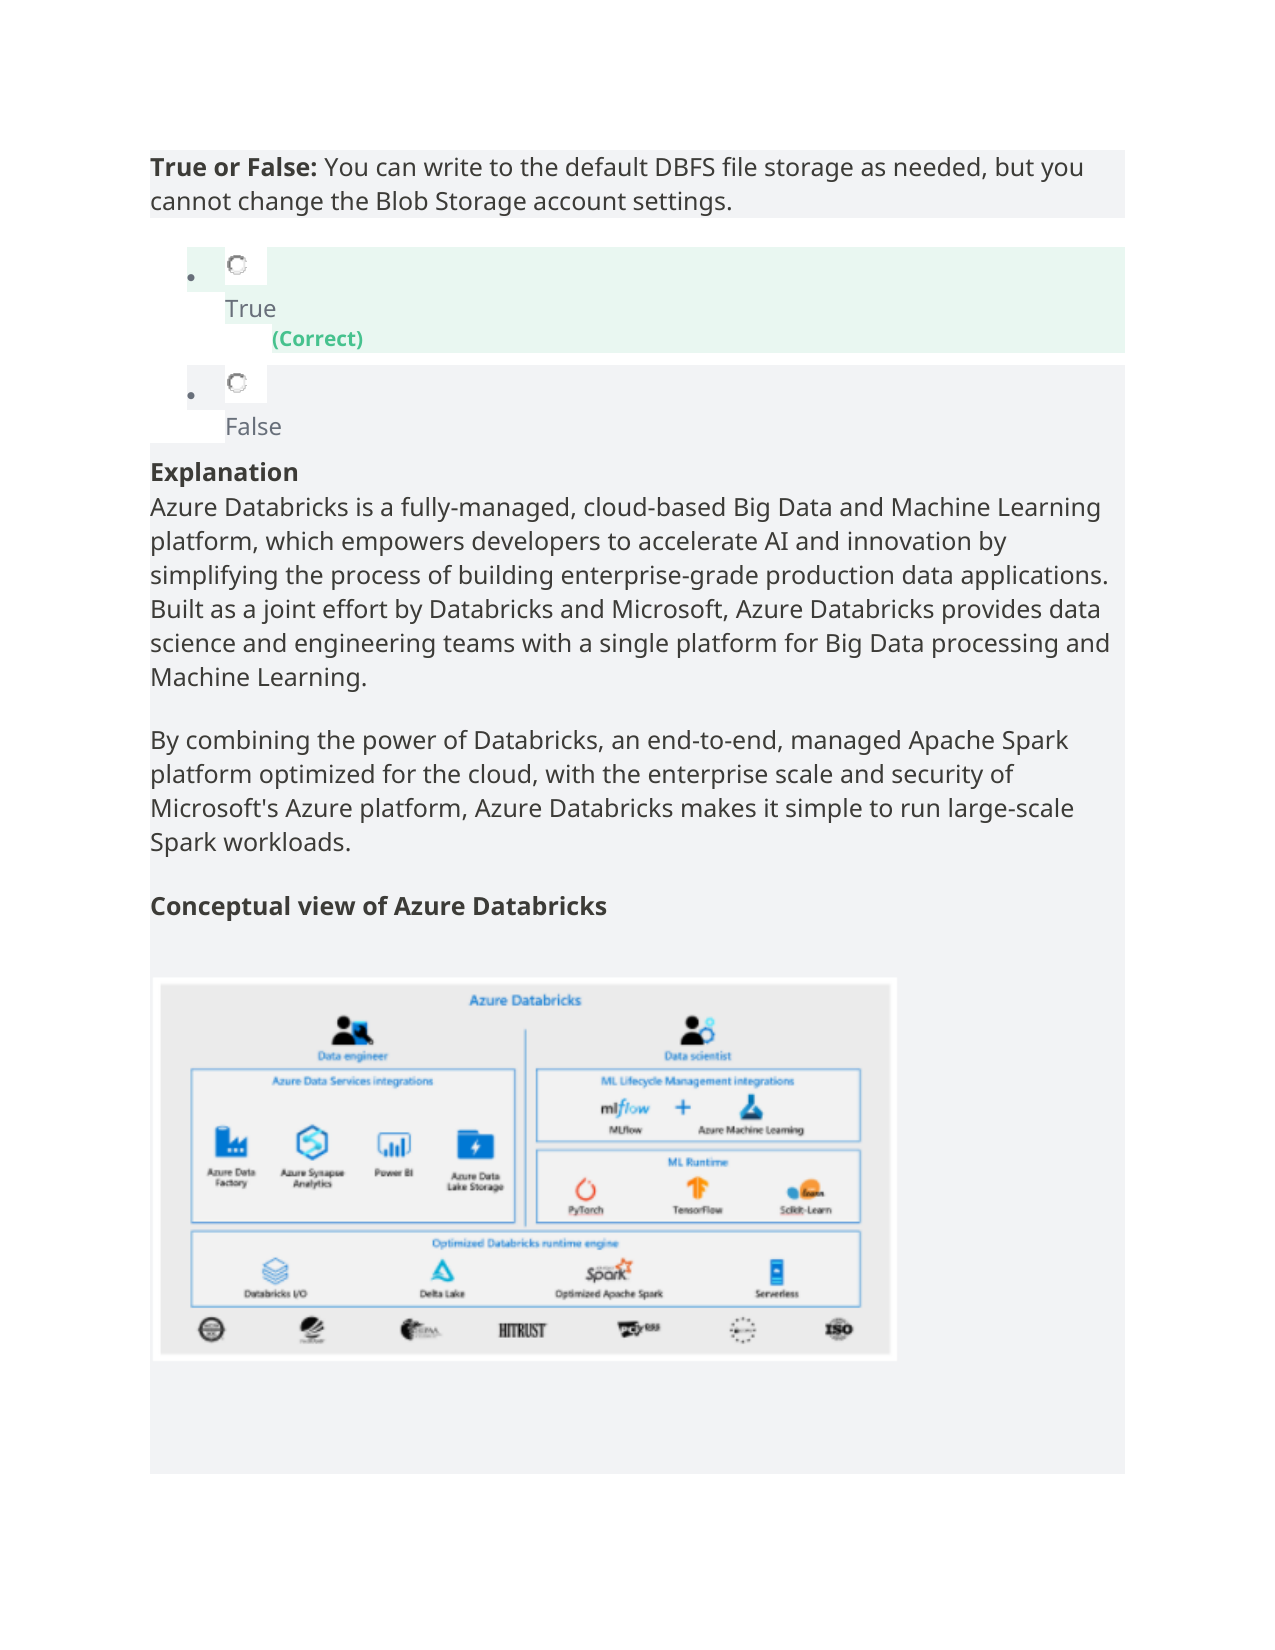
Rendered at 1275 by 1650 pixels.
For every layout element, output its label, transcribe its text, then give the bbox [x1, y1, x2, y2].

text Azure Databricks is a fully-managed, cloud-based Big Data and Machine Learning platform, which empowers developers to accelerate AI and innovation by simplifying the process of building enterprise-grade production data applications. Built as a joint effort by Databricks and Microsoft, Azure Databricks provides data science and engineering teams with a single platform for Big Data processing and Machine Learning. [150, 489, 1125, 693]
picture [150, 951, 913, 1377]
text Explanation [150, 455, 1125, 489]
text True [225, 292, 1125, 324]
text Conceptual view of Azure Databricks [150, 888, 1125, 922]
text By combining the power of Databricks, an end-to-end, managed Apache Spark platform optimized for the cloud, with the enterprise scale and security of Microsoft's Azure platform, Azure Databricks makes it simple to run large-scale Spark workloads. [150, 723, 1125, 859]
list ​ [187, 247, 1125, 292]
list ​ [187, 365, 1125, 410]
text False [225, 410, 1125, 443]
text (Correct) [272, 324, 1125, 353]
text True or False: You can write to the default DBFS file storage as needed, but you cannot change the Blob Storage account settings. [150, 150, 1125, 218]
